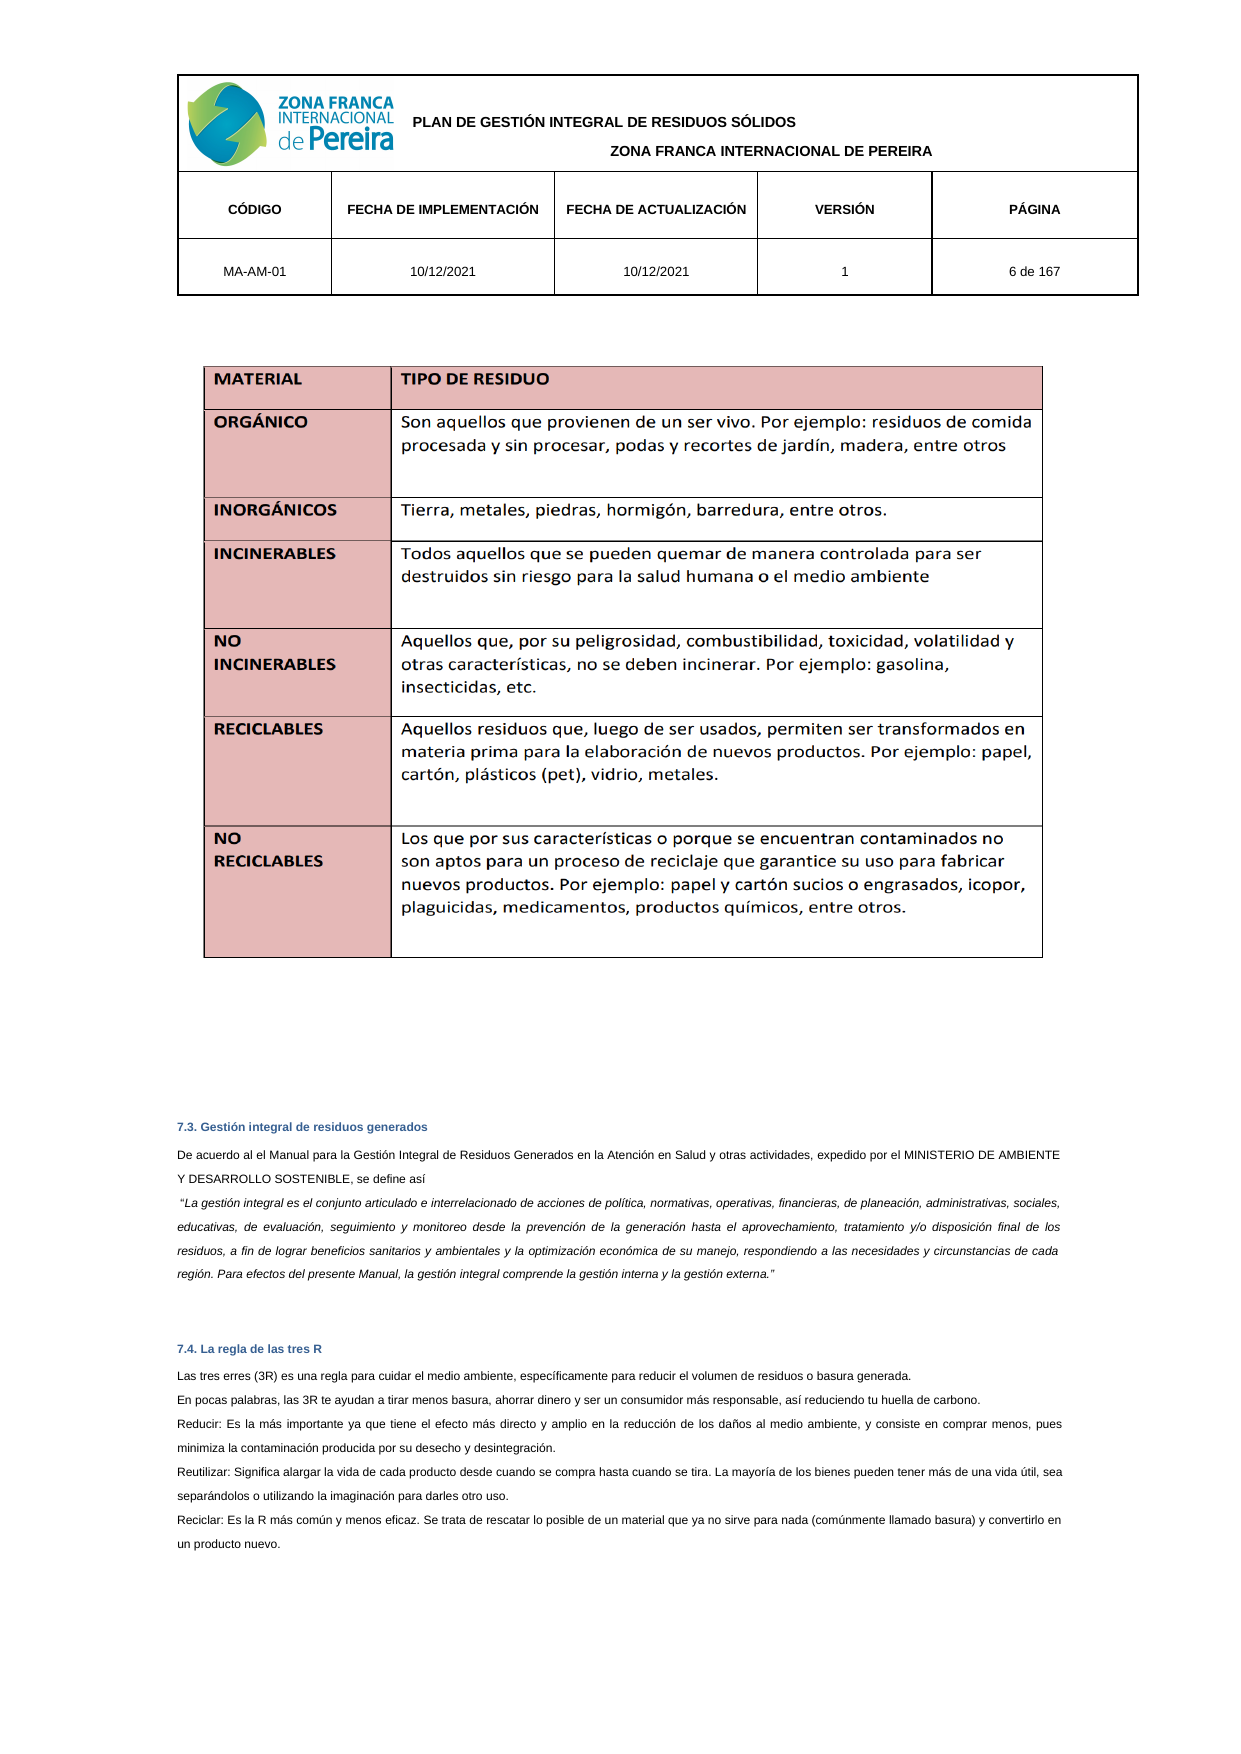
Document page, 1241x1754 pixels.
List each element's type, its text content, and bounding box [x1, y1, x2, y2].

subtitle 7.3. Gestión integral de residuos generados [177, 1110, 1063, 1134]
text En pocas palabras, las 3R te ayudan a tirar menos basura, ahorrar dinero y ser un consumidor más responsable, así reduciendo tu huella de carbono. [177, 1383, 1063, 1407]
picture [176, 342, 1063, 983]
text Reducir: Es la más importante ya que tiene el efecto más directo y amplio en la reducción de los daños al medio ambiente, y consiste en comprar menos, pues minimiza la contaminación producida por su desecho y desintegración. [177, 1407, 1063, 1455]
text Reutilizar: Significa alargar la vida de cada producto desde cuando se compra hasta cuando se tira. La mayoría de los bienes pueden tener más de una vida útil, sea separándolos o utilizando la imaginación para darles otro uso. [177, 1455, 1063, 1503]
text Reciclar: Es la R más común y menos eficaz. Se trata de rescatar lo posible de un material que ya no sirve para nada (comúnmente llamado basura) y convertirlo en un producto nuevo. [177, 1503, 1063, 1551]
text Las tres erres (3R) es una regla para cuidar el medio ambiente, específicamente para reducir el volumen de residuos o basura generada. [177, 1359, 1063, 1383]
picture [187, 77, 394, 171]
text De acuerdo al el Manual para la Gestión Integral de Residuos Generados en la Atención en Salud y otras actividades, expedido por el MINISTERIO DE AMBIENTE Y DESARROLLO SOSTENIBLE, se define así [177, 1138, 1063, 1186]
text “La gestión integral es el conjunto articulado e interrelacionado de acciones de política, normativas, operativas, financieras, de planeación, administrativas, sociales, educativas, de evaluación, seguimiento y monitoreo desde la prevención de la generación hasta el aprovechamiento, tratamiento y/o disposición final de los residuos, a fin de lograr beneficios sanitarios y ambientales y la optimización económica de su manejo, respondiendo a las necesidades y circunstancias de cada región. Para efectos del presente Manual, la gestión integral comprende la gestión interna y la gestión externa.” [177, 1186, 1063, 1281]
subtitle 7.4. La regla de las tres R [177, 1332, 1063, 1356]
